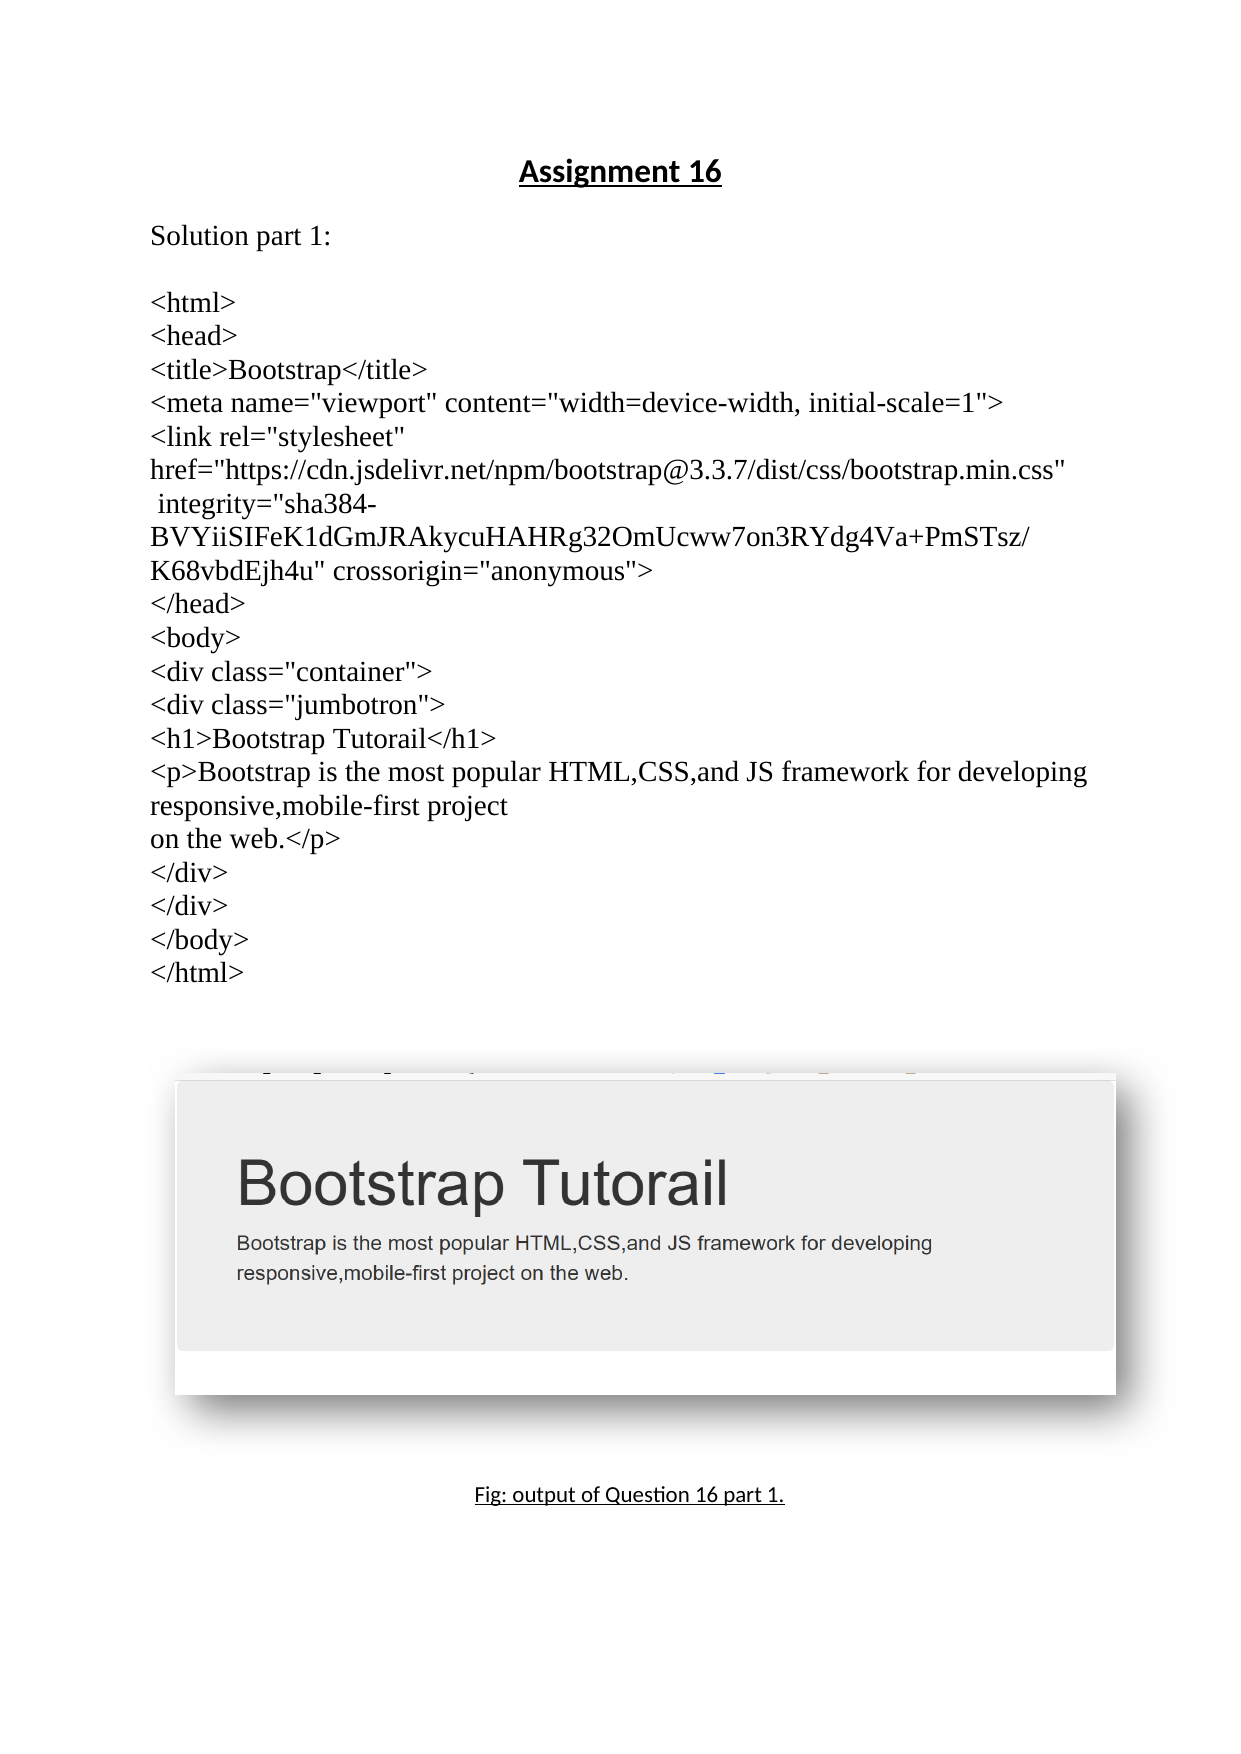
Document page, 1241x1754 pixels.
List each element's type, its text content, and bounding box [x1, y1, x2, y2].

text </html> [150, 956, 1090, 989]
text on the web.</p> [150, 821, 1090, 855]
text </head> [150, 587, 1090, 620]
text <h1>Bootstrap Tutorail</h1> [150, 721, 1090, 754]
text </body> [150, 922, 1090, 956]
text <body> [150, 620, 1090, 654]
text Assignment 16 [150, 150, 1090, 191]
text <link rel="stylesheet" href="https://cdn.jsdelivr.net/npm/bootstrap@3.3.7/dist/css/bootstrap.min.css" [150, 419, 1090, 486]
text <html> [150, 285, 1090, 318]
text <head> [150, 318, 1090, 352]
text Fig: output of Question 16 part 1. [169, 1480, 1090, 1508]
text integrity="sha384-BVYiiSIFeK1dGmJRAkycuHAHRg32OmUcww7on3RYdg4Va+PmSTsz/K68vbdEjh4u" crossorigin="anonymous"> [150, 486, 1090, 587]
text <p>Bootstrap is the most popular HTML,CSS,and JS framework for developing responsive,mobile-first project [150, 754, 1090, 821]
text <div class="container"> [150, 654, 1090, 687]
text </div> [150, 888, 1090, 922]
picture [175, 1073, 1116, 1395]
text <meta name="viewport" content="width=device-width, initial-scale=1"> [150, 385, 1090, 419]
text Solution part 1: [150, 218, 1090, 251]
text <title>Bootstrap</title> [150, 352, 1090, 385]
text <div class="jumbotron"> [150, 687, 1090, 721]
text </div> [150, 855, 1090, 888]
